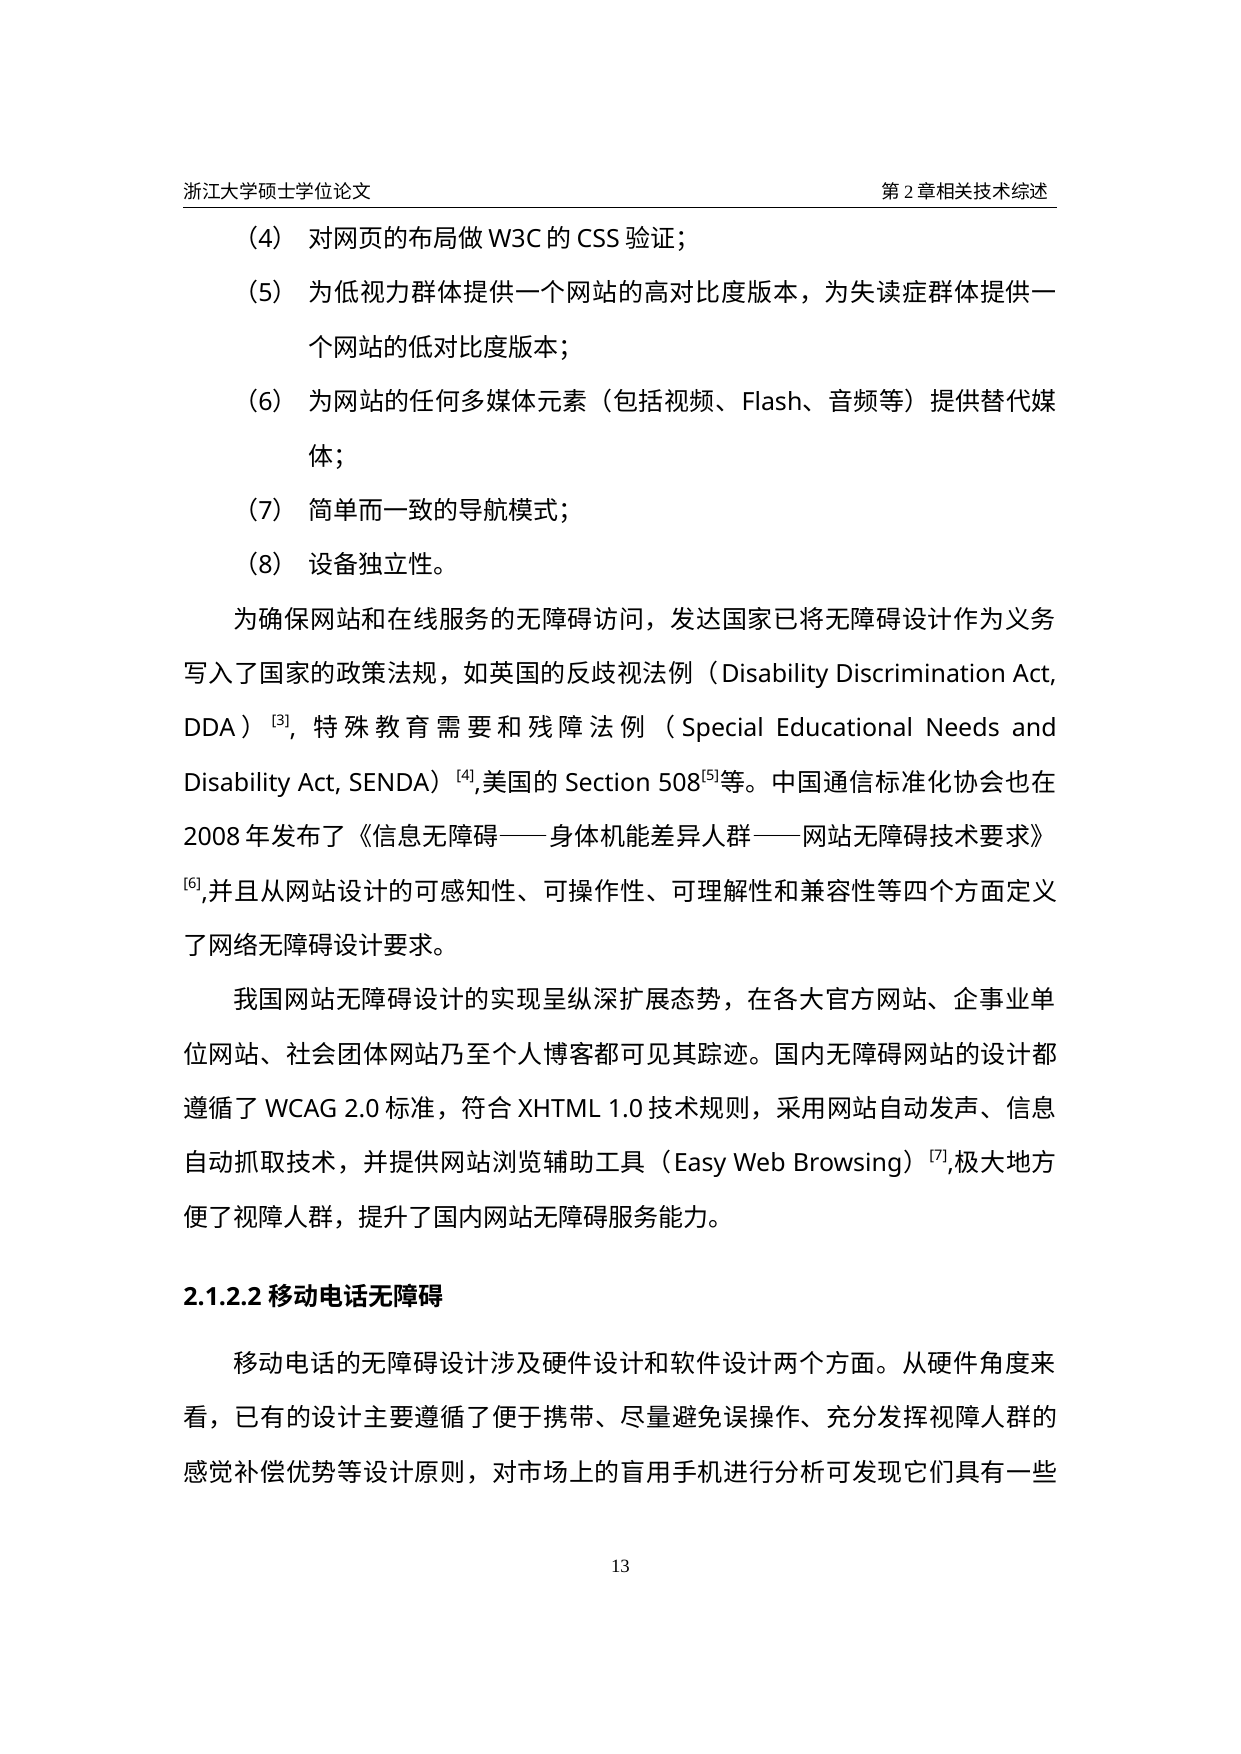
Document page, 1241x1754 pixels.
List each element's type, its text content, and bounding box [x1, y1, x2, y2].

list 为网站的任何多媒体元素（包括视频、Flash、音频等）提供替代媒体； [233, 382, 1057, 472]
list 设备独立性。 [233, 545, 1057, 581]
list 为低视力群体提供一个网站的高对比度版本，为失读症群体提供一个网站的低对比度版本； [233, 273, 1057, 363]
text 为确保网站和在线服务的无障碍访问，发达国家已将无障碍设计作为义务写入了国家的政策法规，如英国的反歧视法例（Disability Discrimination Act, DDA）[3], 特殊教育需要和残障法例（Special Educational Needs and Disability Act, SENDA）[4],美国的Section 508[5]等。中国通信标准化协会也在2008年发布了《信息无障碍——身体机能差异人群——网站无障碍技术要求》[6],并且从网站设计的可感知性、可操作性、可理解性和兼容性等四个方面定义了网络无障碍设计要求。 [183, 599, 1057, 962]
subtitle 移动电话无障碍 [183, 1277, 1057, 1313]
list 简单而一致的导航模式； [233, 490, 1057, 527]
text 我国网站无障碍设计的实现呈纵深扩展态势，在各大官方网站、企事业单位网站、社会团体网站乃至个人博客都可见其踪迹。国内无障碍网站的设计都遵循了WCAG 2.0标准，符合XHTML 1.0技术规则，采用网站自动发声、信息自动抓取技术，并提供网站浏览辅助工具（Easy Web Browsing）[7],极大地方便了视障人群，提升了国内网站无障碍服务能力。 [183, 980, 1057, 1233]
list 对网页的布局做W3C的CSS验证； [233, 218, 1057, 255]
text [183, 1343, 1057, 1488]
